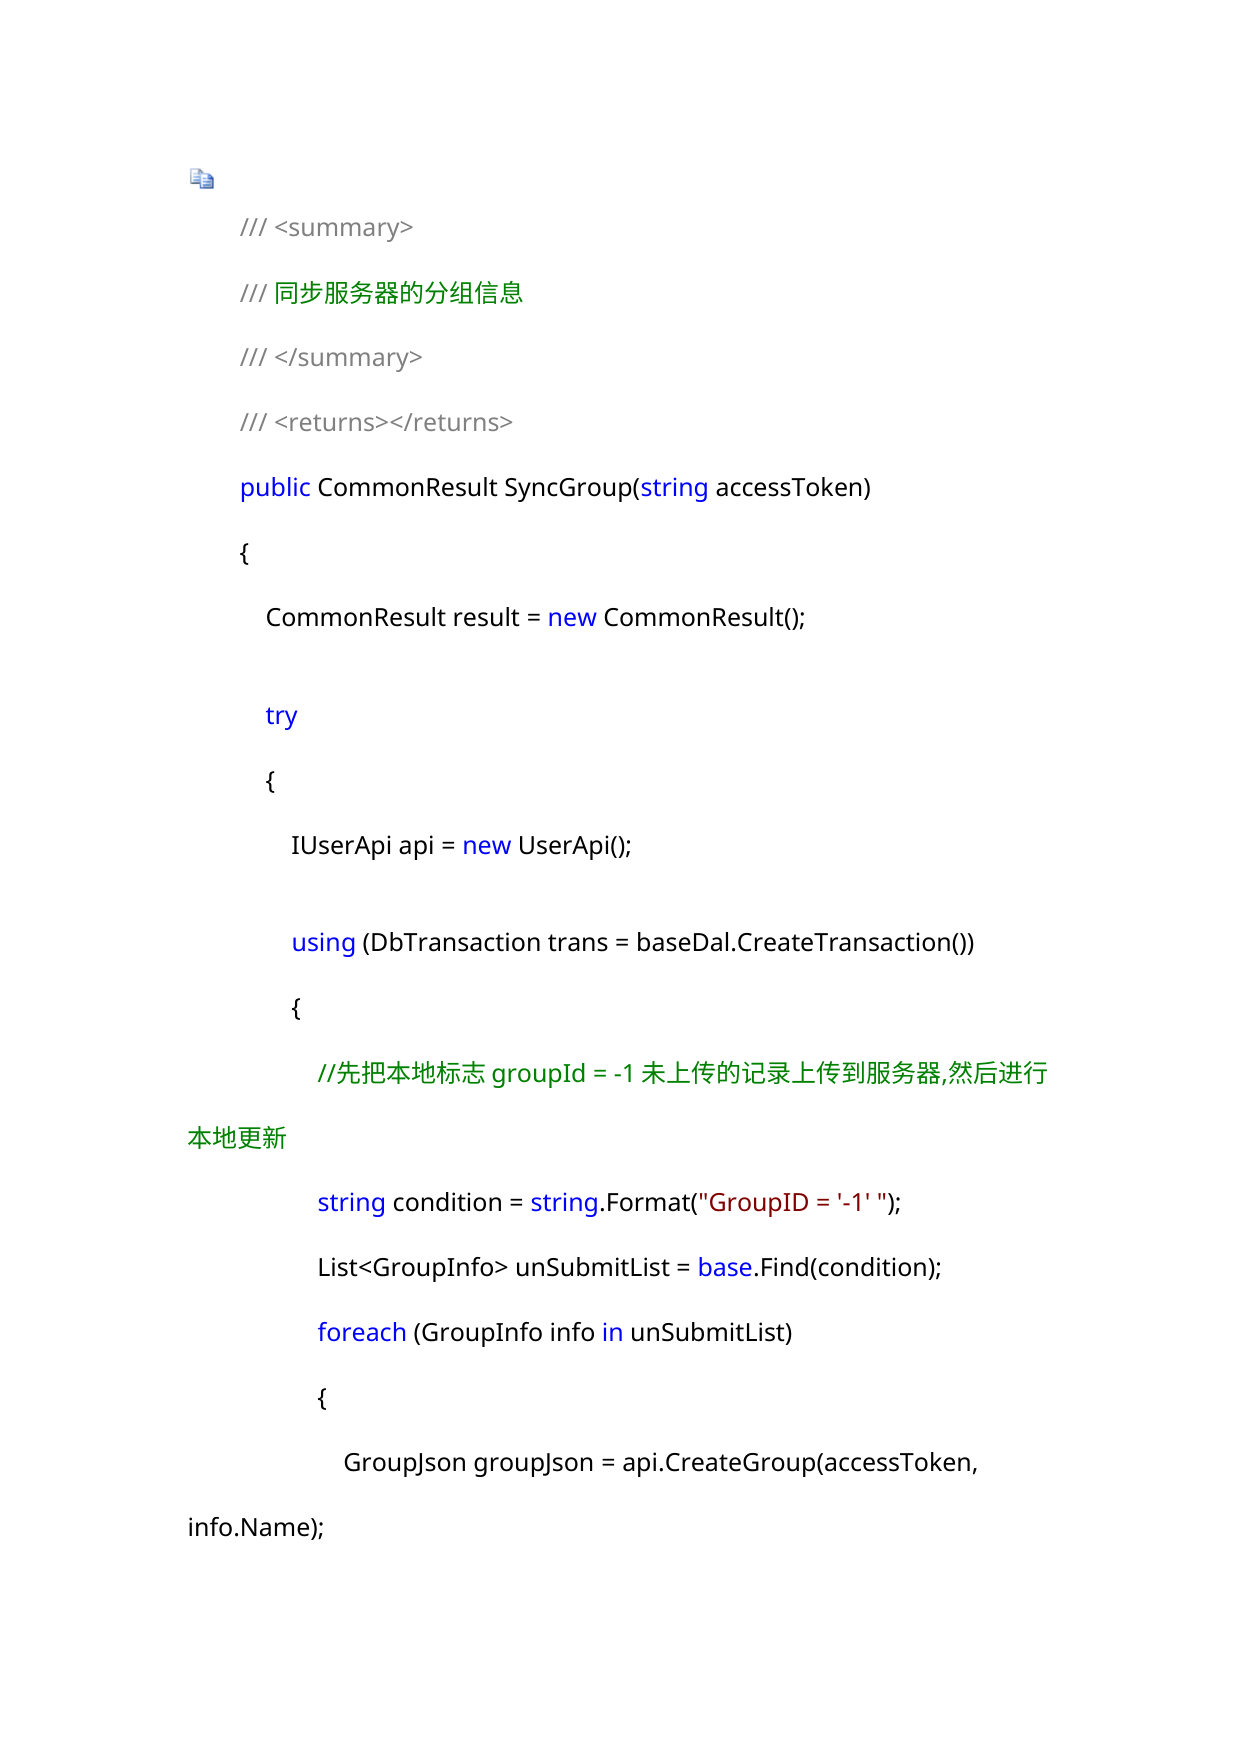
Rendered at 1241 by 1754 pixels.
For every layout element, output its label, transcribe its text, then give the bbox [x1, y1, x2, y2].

text GroupJson groupJson = api.CreateGroup(accessToken, info.Name); [187, 1429, 1053, 1559]
text public CommonResult SyncGroup(string accessToken) [187, 454, 1053, 519]
text { [187, 519, 1053, 584]
text /// <summary> [187, 194, 1053, 259]
text /// <returns></returns> [187, 389, 1053, 454]
text try [187, 682, 1053, 747]
text string condition = string.Format("GroupID = '-1' "); [187, 1169, 1053, 1234]
text IUserApi api = new UserApi(); [187, 812, 1053, 877]
text /// </summary> [187, 324, 1053, 389]
text foreach (GroupInfo info in unSubmitList) [187, 1299, 1053, 1364]
text using (DbTransaction trans = baseDal.CreateTransaction()) [187, 909, 1053, 974]
text { [187, 974, 1053, 1039]
text CommonResult result = new CommonResult(); [187, 584, 1053, 649]
text { [187, 1364, 1053, 1429]
picture [187, 162, 219, 194]
text List<GroupInfo> unSubmitList = base.Find(condition); [187, 1234, 1053, 1299]
text /// 同步服务器的分组信息 [187, 259, 1053, 324]
text //先把本地标志groupId = -1未上传的记录上传到服务器,然后进行本地更新 [187, 1039, 1053, 1169]
text { [187, 747, 1053, 812]
